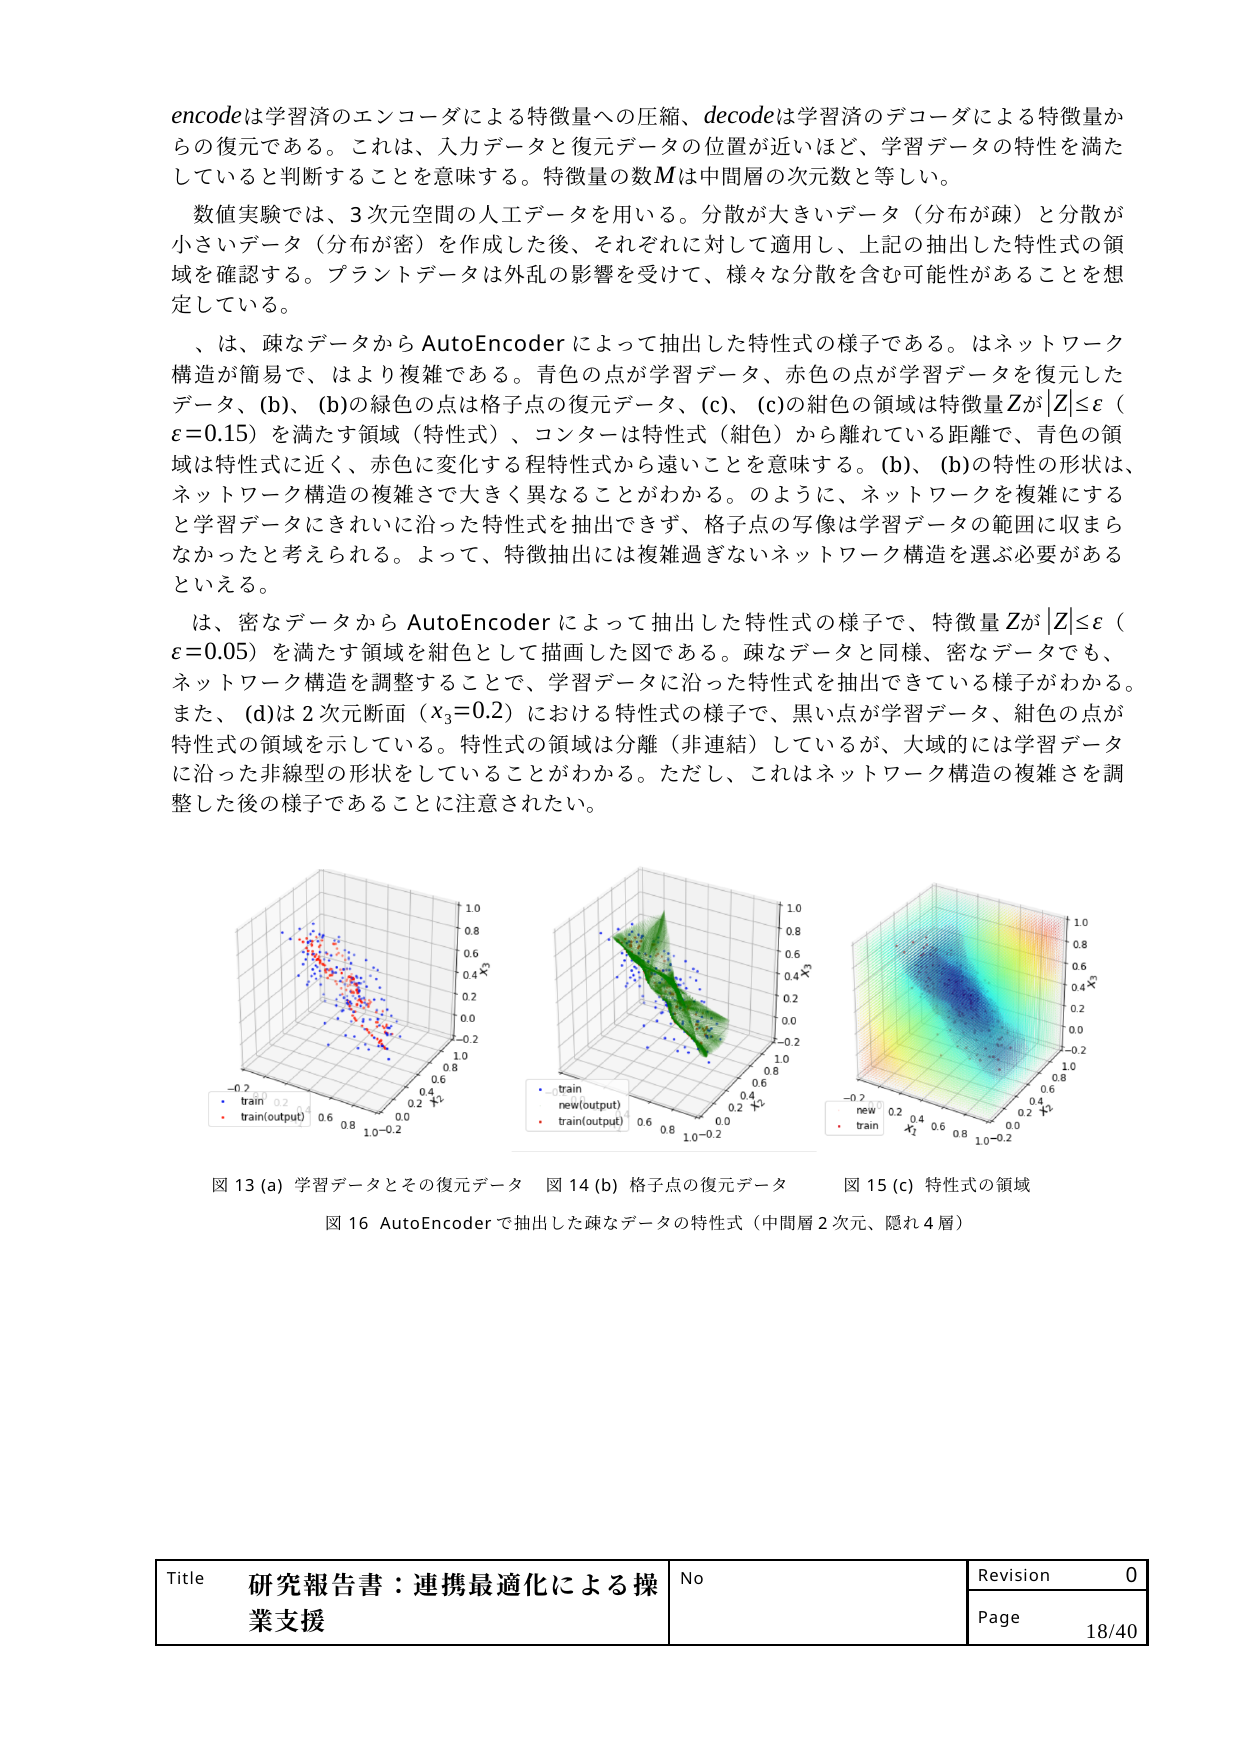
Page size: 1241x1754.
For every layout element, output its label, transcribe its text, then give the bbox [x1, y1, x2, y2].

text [171, 100, 1126, 190]
text 図 19は、密なデータからAutoEncoderによって抽出した特性式の様子で、特徴量が（）を満たす領域を紺色として描画した図である。疎なデータと同様、密なデータでも、ネットワーク構造を調整することで、学習データに沿った特性式を抽出できている様子がわかる。また、図 19 (d)は2次元断面（）における特性式の様子で、黒い点が学習データ、紺色の点が特性式の領域を示している。特性式の領域は分離（非連結）しているが、大域的には学習データに沿った非線型の形状をしていることがわかる。ただし、これはネットワーク構造の複雑さを調整した後の様子であることに注意されたい。 [171, 606, 1126, 818]
text 図 17、図 18は、疎なデータからAutoEncoderによって抽出した特性式の様子である。図 17はネットワーク構造が簡易で、図 18はより複雑である。青色の点が学習データ、赤色の点が学習データを復元したデータ、図 17(b)、図 18 (b)の緑色の点は格子点の復元データ、図 17(c)、図 18 (c)の紺色の領域は特徴量が（）を満たす領域（特性式）、コンターは特性式（紺色）から離れている距離で、青色の領域は特性式に近く、赤色に変化する程特性式から遠いことを意味する。図 17(b)、図 18 (b)の特性の形状は、ネットワーク構造の複雑さで大きく異なることがわかる。図 18のように、ネットワークを複雑にすると学習データにきれいに沿った特性式を抽出できず、格子点の写像は学習データの範囲に収まらなかったと考えられる。よって、特徴抽出には複雑過ぎないネットワーク構造を選ぶ必要があるといえる。 [171, 326, 1126, 598]
picture [511, 864, 817, 1153]
picture [194, 869, 506, 1153]
picture [823, 882, 1103, 1153]
text 数値実験では、3次元空間の人工データを用いる。分散が大きいデータ（分布が疎）と分散が小さいデータ（分布が密）を作成した後、それぞれに対して適用し、上記の抽出した特性式の領域を確認する。プラントデータは外乱の影響を受けて、様々な分散を含む可能性があることを想定している。 [171, 198, 1126, 318]
